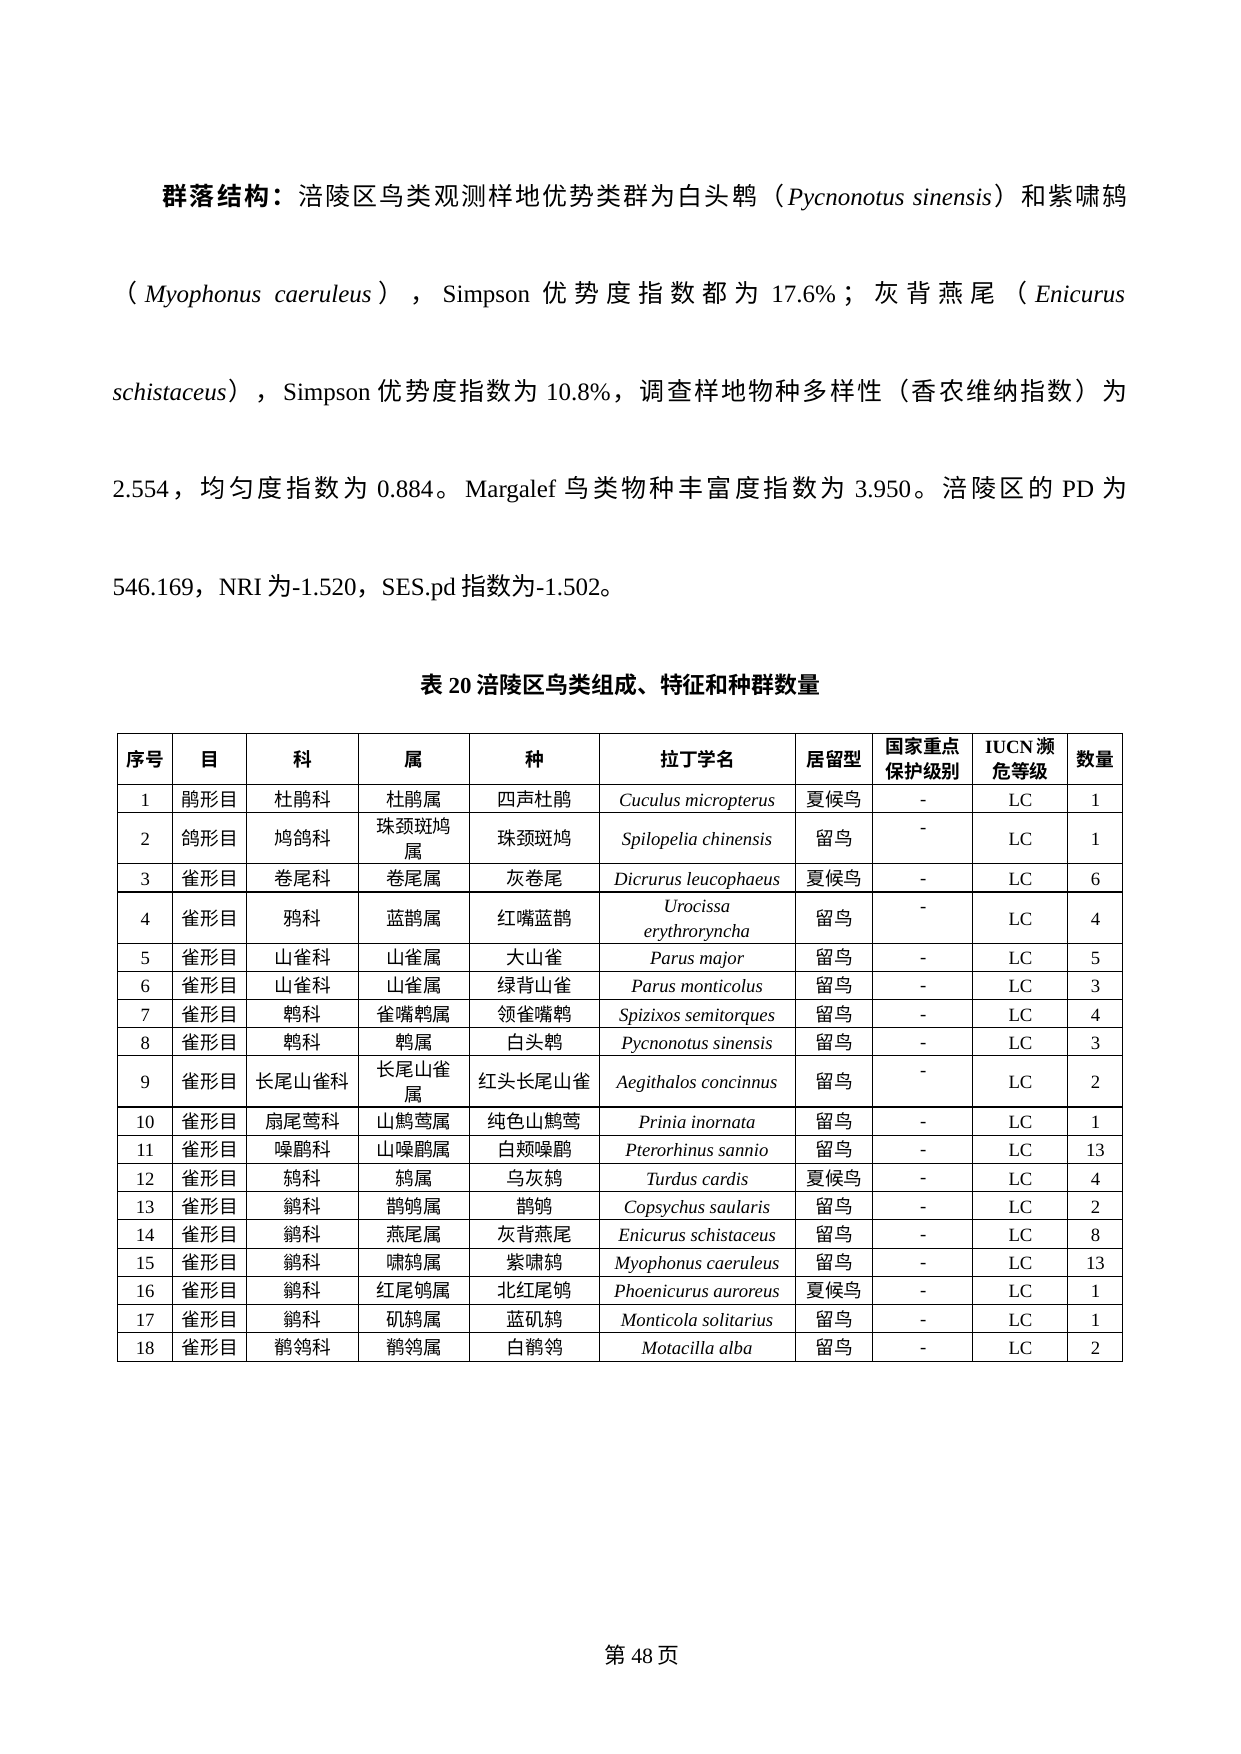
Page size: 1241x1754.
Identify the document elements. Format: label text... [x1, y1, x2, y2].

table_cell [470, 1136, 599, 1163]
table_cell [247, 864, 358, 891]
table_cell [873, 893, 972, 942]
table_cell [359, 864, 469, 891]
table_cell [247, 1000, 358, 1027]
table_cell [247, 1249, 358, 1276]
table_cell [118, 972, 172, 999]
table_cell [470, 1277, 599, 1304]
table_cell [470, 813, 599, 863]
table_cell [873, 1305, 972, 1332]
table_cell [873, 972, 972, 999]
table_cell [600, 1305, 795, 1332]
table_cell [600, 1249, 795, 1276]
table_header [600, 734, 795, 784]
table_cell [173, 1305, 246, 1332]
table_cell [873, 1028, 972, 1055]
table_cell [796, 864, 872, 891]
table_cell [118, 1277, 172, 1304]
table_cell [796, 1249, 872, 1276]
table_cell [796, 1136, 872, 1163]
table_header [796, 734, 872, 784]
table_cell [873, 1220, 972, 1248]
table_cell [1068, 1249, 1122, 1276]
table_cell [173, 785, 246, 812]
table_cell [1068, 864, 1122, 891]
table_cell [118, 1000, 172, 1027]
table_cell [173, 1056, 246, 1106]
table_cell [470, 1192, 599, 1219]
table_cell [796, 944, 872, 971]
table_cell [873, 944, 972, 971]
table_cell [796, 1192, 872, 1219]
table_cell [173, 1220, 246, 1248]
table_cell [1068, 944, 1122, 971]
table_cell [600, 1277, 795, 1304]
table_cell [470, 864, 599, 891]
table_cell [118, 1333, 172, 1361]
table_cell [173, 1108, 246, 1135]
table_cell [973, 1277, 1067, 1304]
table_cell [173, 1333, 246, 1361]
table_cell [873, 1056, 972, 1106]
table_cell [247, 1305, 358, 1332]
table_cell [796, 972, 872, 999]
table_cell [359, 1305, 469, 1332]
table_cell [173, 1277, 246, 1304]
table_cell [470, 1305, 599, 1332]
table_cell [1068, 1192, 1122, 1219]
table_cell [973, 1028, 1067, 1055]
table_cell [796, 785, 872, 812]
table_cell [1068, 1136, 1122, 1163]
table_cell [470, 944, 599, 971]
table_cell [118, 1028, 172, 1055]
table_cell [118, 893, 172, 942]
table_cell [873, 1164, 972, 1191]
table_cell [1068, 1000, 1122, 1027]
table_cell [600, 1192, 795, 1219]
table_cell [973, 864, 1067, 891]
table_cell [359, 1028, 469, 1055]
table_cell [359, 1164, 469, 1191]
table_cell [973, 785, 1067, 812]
text 表 20 涪陵区鸟类组成、特征和种群数量 [112, 651, 1128, 716]
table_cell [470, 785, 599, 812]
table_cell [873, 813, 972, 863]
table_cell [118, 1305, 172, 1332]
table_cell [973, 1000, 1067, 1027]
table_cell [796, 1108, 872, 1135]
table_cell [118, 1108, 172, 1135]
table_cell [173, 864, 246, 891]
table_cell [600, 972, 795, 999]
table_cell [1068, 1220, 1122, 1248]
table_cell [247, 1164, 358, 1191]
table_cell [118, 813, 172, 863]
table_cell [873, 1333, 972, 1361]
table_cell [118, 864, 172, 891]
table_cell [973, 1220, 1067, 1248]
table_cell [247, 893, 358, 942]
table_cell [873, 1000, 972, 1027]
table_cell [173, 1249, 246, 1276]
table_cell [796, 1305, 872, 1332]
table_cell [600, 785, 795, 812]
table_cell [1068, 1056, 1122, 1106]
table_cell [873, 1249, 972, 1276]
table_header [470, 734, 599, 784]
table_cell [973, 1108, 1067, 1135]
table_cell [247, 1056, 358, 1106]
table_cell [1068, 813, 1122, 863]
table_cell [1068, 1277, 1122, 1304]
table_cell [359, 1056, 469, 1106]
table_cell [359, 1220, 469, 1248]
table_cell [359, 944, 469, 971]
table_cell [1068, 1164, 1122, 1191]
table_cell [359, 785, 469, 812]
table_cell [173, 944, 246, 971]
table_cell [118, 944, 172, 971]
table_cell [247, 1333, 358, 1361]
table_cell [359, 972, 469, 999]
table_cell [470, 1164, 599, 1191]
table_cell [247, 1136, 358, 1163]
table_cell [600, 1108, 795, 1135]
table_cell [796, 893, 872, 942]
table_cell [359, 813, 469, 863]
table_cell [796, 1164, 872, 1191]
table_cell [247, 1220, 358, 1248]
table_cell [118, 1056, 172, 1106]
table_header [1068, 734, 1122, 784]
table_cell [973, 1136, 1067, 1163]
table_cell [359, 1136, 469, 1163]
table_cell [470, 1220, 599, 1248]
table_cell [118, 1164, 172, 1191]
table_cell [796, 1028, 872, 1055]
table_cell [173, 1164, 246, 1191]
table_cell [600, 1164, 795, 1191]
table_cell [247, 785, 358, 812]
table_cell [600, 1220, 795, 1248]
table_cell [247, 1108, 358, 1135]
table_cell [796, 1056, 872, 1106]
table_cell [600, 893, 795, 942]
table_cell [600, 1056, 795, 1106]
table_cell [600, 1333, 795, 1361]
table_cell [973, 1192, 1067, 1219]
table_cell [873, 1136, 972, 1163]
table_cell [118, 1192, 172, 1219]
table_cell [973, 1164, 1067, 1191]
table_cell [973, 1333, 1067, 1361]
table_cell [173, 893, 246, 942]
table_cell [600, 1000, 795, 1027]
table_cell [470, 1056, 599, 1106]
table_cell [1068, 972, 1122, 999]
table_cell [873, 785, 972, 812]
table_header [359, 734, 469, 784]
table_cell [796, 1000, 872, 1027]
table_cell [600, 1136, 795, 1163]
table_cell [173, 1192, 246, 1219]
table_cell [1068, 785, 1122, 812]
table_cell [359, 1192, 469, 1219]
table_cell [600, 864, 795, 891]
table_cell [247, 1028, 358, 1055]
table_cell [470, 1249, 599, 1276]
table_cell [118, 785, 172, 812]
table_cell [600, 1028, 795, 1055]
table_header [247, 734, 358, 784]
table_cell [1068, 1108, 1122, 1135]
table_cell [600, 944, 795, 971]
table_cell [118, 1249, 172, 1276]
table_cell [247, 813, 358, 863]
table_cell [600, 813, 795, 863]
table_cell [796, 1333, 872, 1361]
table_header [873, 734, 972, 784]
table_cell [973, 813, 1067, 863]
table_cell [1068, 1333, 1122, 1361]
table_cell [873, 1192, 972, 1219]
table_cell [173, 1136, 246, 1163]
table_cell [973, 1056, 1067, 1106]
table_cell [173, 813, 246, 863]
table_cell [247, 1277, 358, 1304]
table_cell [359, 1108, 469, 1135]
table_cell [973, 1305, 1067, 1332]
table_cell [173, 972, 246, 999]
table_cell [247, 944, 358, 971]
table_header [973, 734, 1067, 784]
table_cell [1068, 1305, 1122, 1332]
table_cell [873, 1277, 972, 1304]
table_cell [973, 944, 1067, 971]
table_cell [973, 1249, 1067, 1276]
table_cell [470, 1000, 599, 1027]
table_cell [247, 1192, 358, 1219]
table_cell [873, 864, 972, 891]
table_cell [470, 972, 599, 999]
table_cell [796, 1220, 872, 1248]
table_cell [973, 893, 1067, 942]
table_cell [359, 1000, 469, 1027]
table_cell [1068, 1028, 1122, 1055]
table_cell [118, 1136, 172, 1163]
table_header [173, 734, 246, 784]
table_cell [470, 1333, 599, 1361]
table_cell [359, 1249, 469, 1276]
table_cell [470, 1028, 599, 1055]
text 群落结构：涪陵区鸟类观测样地优势类群为白头鹎（Pycnonotus sinensis）和紫啸鸫（Myophonus caeruleus），Simpson优势度指数都为17.6%；灰背燕尾（Enicurus schistaceus），Simpson优势度指数为10.8%，调查样地物种多样性（香农维纳指数）为2.554，均匀度指数为0.884。Margalef鸟类物种丰富度指数为3.950。涪陵区的PD为546.169，NRI为-1.520，SES.pd指数为-1.502。 [112, 162, 1128, 617]
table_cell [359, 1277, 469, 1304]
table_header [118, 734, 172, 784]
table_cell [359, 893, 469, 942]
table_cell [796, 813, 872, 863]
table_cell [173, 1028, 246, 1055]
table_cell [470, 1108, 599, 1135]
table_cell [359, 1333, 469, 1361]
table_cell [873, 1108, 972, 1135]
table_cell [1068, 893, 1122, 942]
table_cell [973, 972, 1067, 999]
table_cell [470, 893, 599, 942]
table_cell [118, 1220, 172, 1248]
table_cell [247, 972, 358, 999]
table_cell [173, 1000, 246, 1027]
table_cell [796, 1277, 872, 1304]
